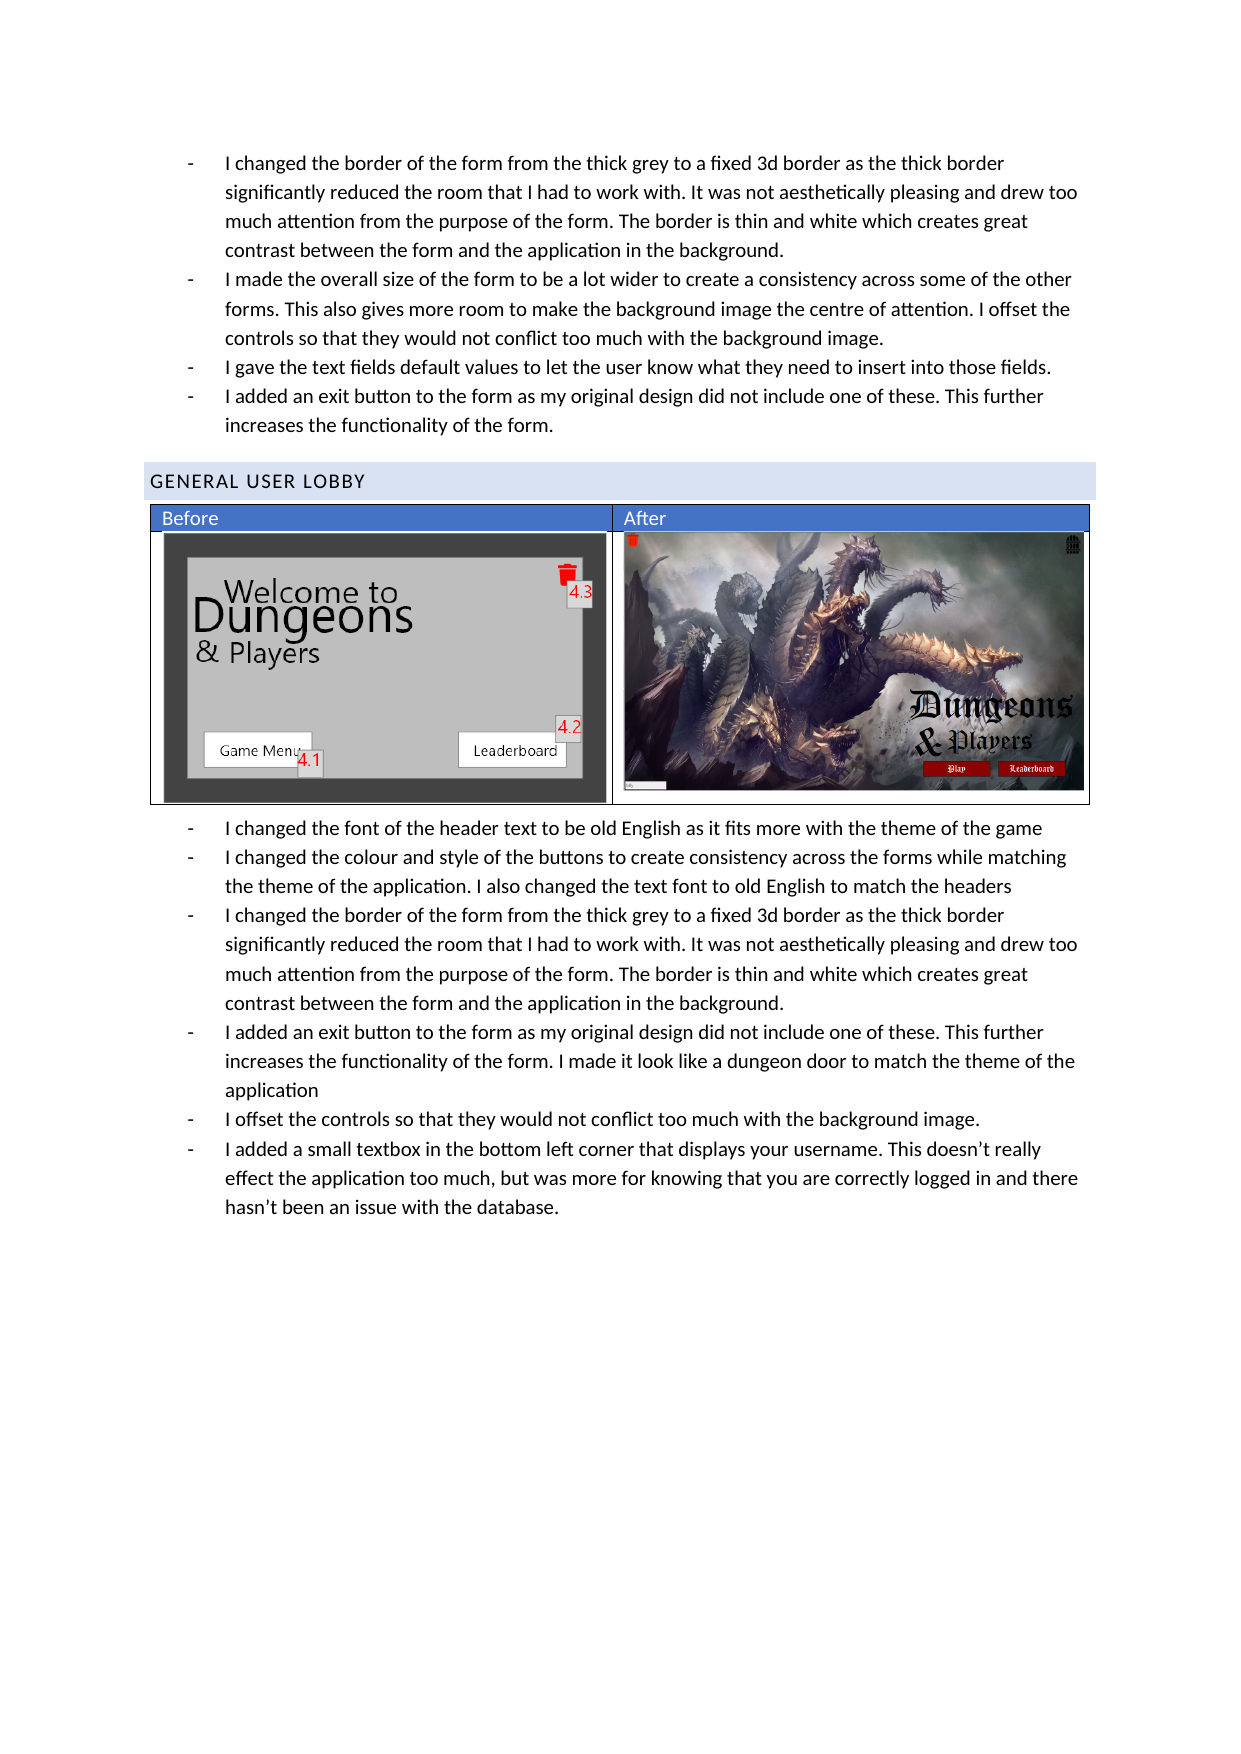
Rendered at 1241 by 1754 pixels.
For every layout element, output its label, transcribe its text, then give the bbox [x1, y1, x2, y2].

list I changed the border of the form from the thick grey to a fixed 3d border as the thick border significantly reduced the room that I had to work with. It was not aesthetically pleasing and drew too much attention from the purpose of the form. The border is thin and white which creates great contrast between the form and the application in the background. [187, 902, 1090, 1015]
table_header Before [151, 505, 612, 531]
list I offset the controls so that they would not conflict too much with the background image. [187, 1107, 1090, 1132]
list I changed the colour and style of the buttons to create consistency across the forms while matching the theme of the application. I also changed the text font to old English to match the headers [187, 844, 1090, 899]
table_header After [613, 505, 1089, 531]
list I changed the border of the form from the thick grey to a fixed 3d border as the thick border significantly reduced the room that I had to work with. It was not aesthetically pleasing and drew too much attention from the purpose of the form. The border is thin and white which creates great contrast between the form and the application in the background. [187, 150, 1090, 263]
list I added a small textbox in the bottom left corner that displays your username. This doesn’t really effect the application too much, but was more for knowing that you are correctly logged in and there hasn’t been an issue with the database. [187, 1136, 1090, 1219]
list I added an exit button to the form as my original design did not include one of these. This further increases the functionality of the form. [187, 383, 1090, 438]
table_cell [607, 532, 612, 803]
picture [623, 531, 1085, 791]
list I changed the font of the header text to be old English as it fits more with the theme of the game [187, 815, 1090, 840]
picture [161, 531, 607, 804]
list I added an exit button to the form as my original design did not include one of these. This further increases the functionality of the form. I made it look like a dungeon door to match the theme of the application [187, 1019, 1090, 1103]
list I made the overall size of the form to be a lot wider to create a consistency across some of the other forms. This also gives more room to make the background image the centre of attention. I offset the controls so that they would not conflict too much with the background image. [187, 267, 1090, 350]
subtitle General user lobby [150, 469, 1090, 494]
table_cell [151, 532, 161, 803]
list I gave the text fields default values to let the user know what they need to insert into those fields. [187, 354, 1090, 379]
table_cell [613, 532, 1089, 803]
